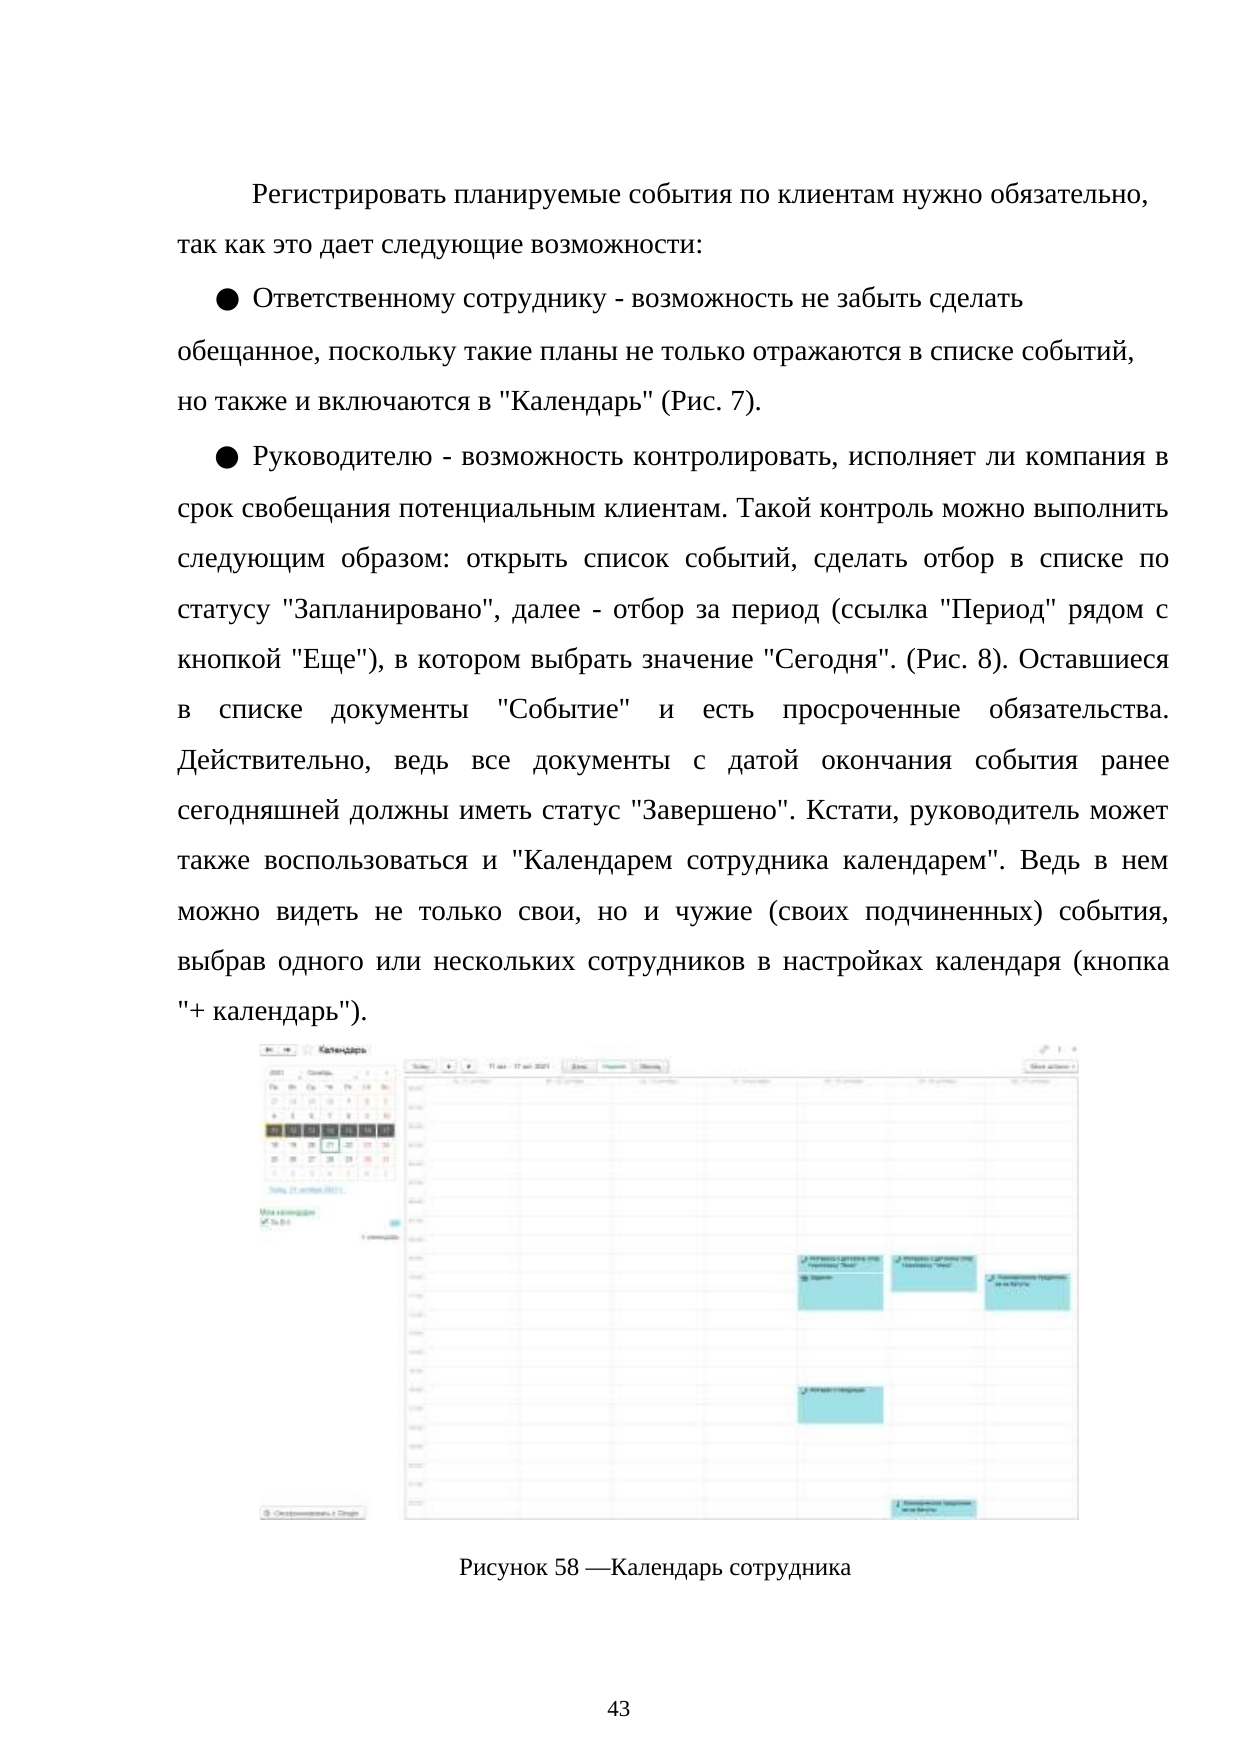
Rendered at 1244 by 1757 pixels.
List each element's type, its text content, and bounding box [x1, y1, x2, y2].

text Рисунок 58 —Календарь сотрудника [220, 1552, 1090, 1581]
text обещанное, поскольку такие планы не только отражаются в списке событий, но также и включаются в "Календарь" (Рис. 7). [177, 333, 1135, 417]
text Регистрировать планируемые события по клиентам нужно обязательно, так как это дает следующие возможности: [177, 176, 1149, 259]
picture [259, 1044, 1079, 1520]
list Ответственному сотруднику - возможность не забыть сделать [214, 276, 1223, 316]
list Руководителю - возможность контролировать, исполняет ли компания в срок свобещания потенциальным клиентам. Такой контроль можно выполнить следующим образом: открыть список событий, сделать отбор в списке по статусу "Запланировано", далее - отбор за период (ссылка "Период" рядом с кнопкой "Еще"), в котором выбрать значение "Сегодня". (Рис. 8). Оставшиеся в списке документы "Событие" и есть просроченные обязательства. Действительно, ведь все документы с датой окончания события ранее сегодняшней должны иметь статус "Завершено". Кстати, руководитель может также воспользоваться и "Календарем сотрудника календарем". Ведь в нем можно видеть не только свои, но и чужие (своих подчиненных) события, выбрав одного или нескольких сотрудников в настройках календаря (кнопка "+ календарь"). [177, 434, 1169, 1027]
